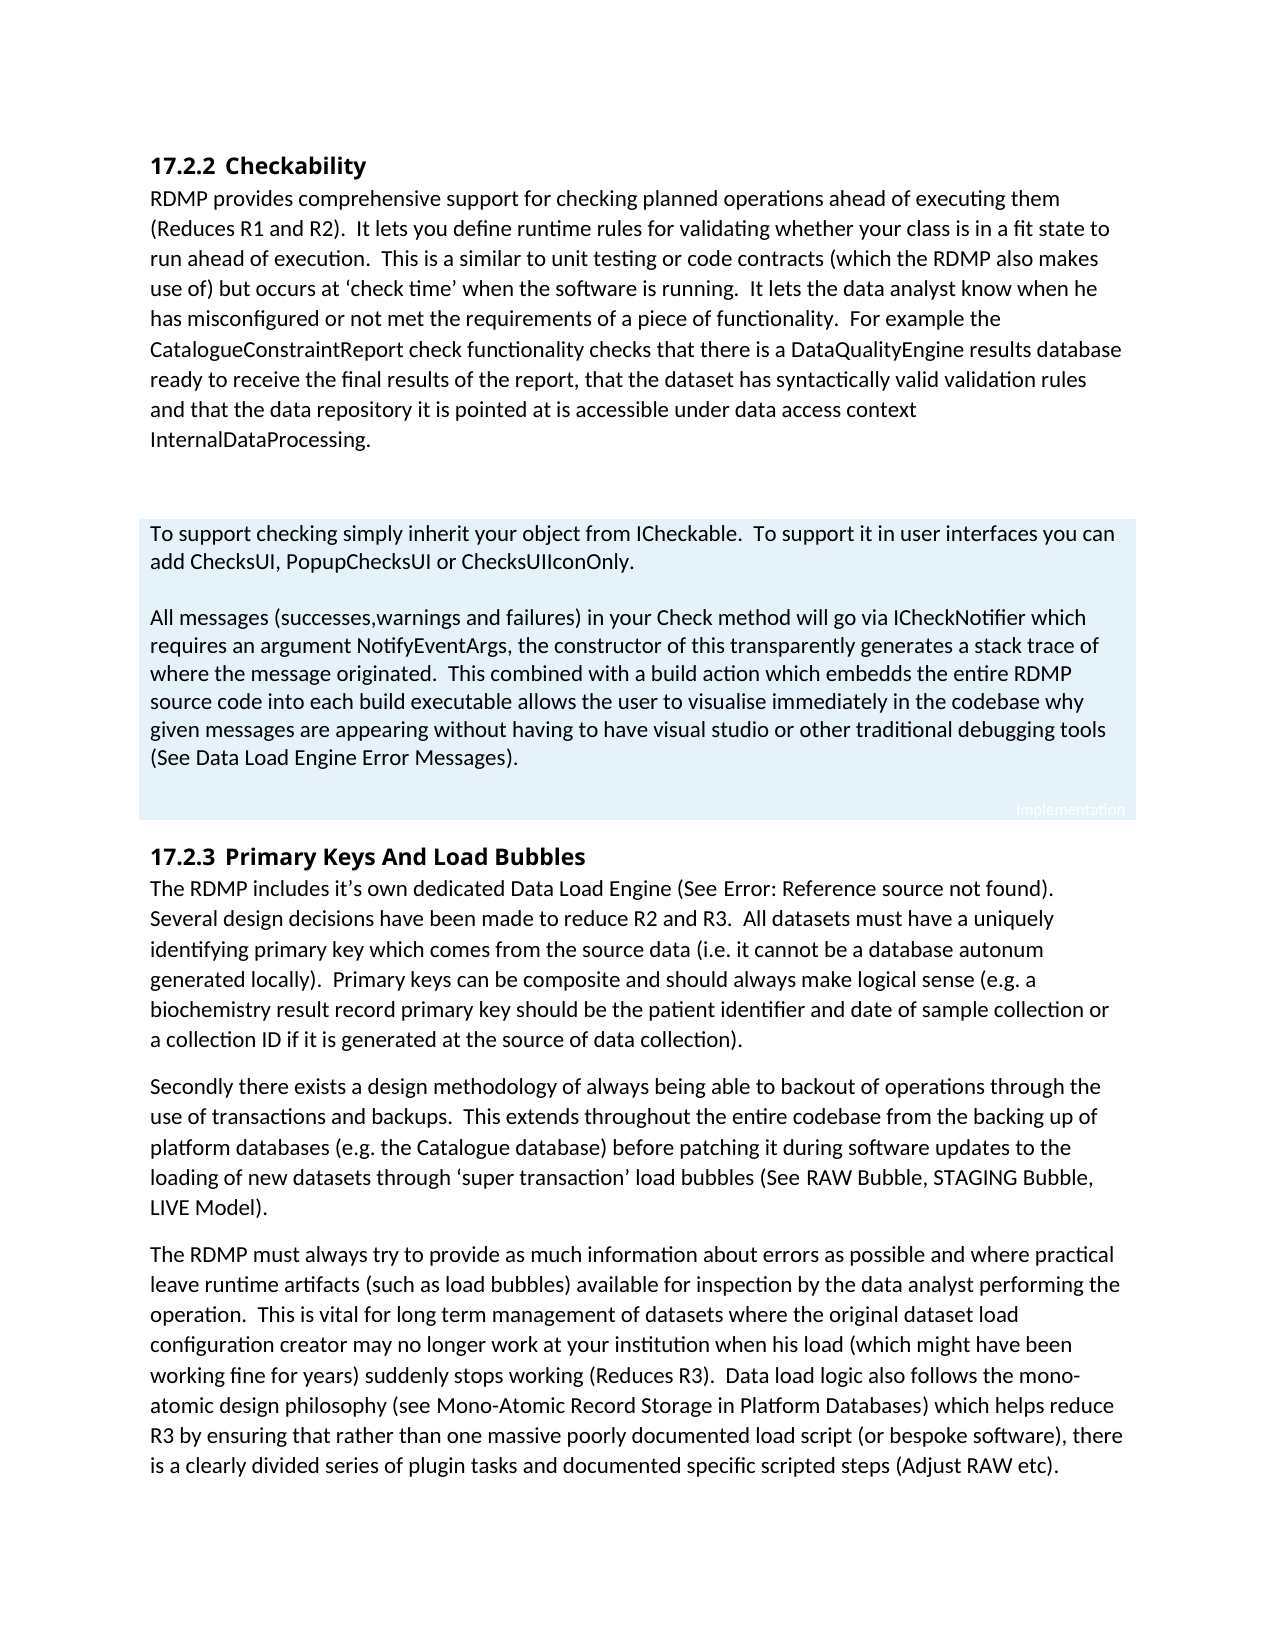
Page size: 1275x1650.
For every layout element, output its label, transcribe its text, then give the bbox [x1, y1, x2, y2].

subtitle Primary Keys And Load Bubbles [150, 841, 1125, 872]
text The RDMP must always try to provide as much information about errors as possible and where practical leave runtime artifacts (such as load bubbles) available for inspection by the data analyst performing the operation. This is vital for long term management of datasets where the original dataset load configuration creator may no longer work at your institution when his load (which might have been working fine for years) suddenly stops working (Reduces R3). Data load logic also follows the mono-atomic design philosophy (see Mono-Atomic Record Storage in Platform Databases) which helps reduce R3 by ensuring that rather than one massive poorly documented load script (or bespoke software), there is a clearly divided series of plugin tasks and documented specific scripted steps (Adjust RAW etc). [150, 1240, 1125, 1479]
text Secondly there exists a design methodology of always being able to backout of operations through the use of transactions and backups. This extends throughout the entire codebase from the backing up of platform databases (e.g. the Catalogue database) before patching it during software updates to the loading of new datasets through ‘super transaction’ load bubbles (See RAW Bubble, STAGING Bubble, LIVE Model). [150, 1072, 1125, 1221]
table_header To support checking simply inherit your object from ICheckable. To support it in user interfaces you can add ChecksUI, PopupChecksUI or ChecksUIIconOnly. All messages (successes,warnings and failures) in your Check method will go via ICheckNotifier which requires an argument NotifyEventArgs, the constructor of this transparently generates a stack trace of where the message originated. This combined with a build action which embedds the entire RDMP source code into each build executable allows the user to visualise immediately in the codebase why given messages are appearing without having to have visual studio or other traditional debugging tools (See Data Load Engine Error Messages). Implementation [139, 519, 1136, 820]
subtitle Checkability [150, 150, 1125, 181]
text RDMP provides comprehensive support for checking planned operations ahead of executing them (Reduces R1 and R2). It lets you define runtime rules for validating whether your class is in a fit state to run ahead of execution. This is a similar to unit testing or code contracts (which the RDMP also makes use of) but occurs at ‘check time’ when the software is running. It lets the data analyst know when he has misconfigured or not met the requirements of a piece of functionality. For example the CatalogueConstraintReport check functionality checks that there is a DataQualityEngine results database ready to receive the final results of the report, that the dataset has syntactically valid validation rules and that the data repository it is pointed at is accessible under data access context InternalDataProcessing. [150, 184, 1125, 453]
